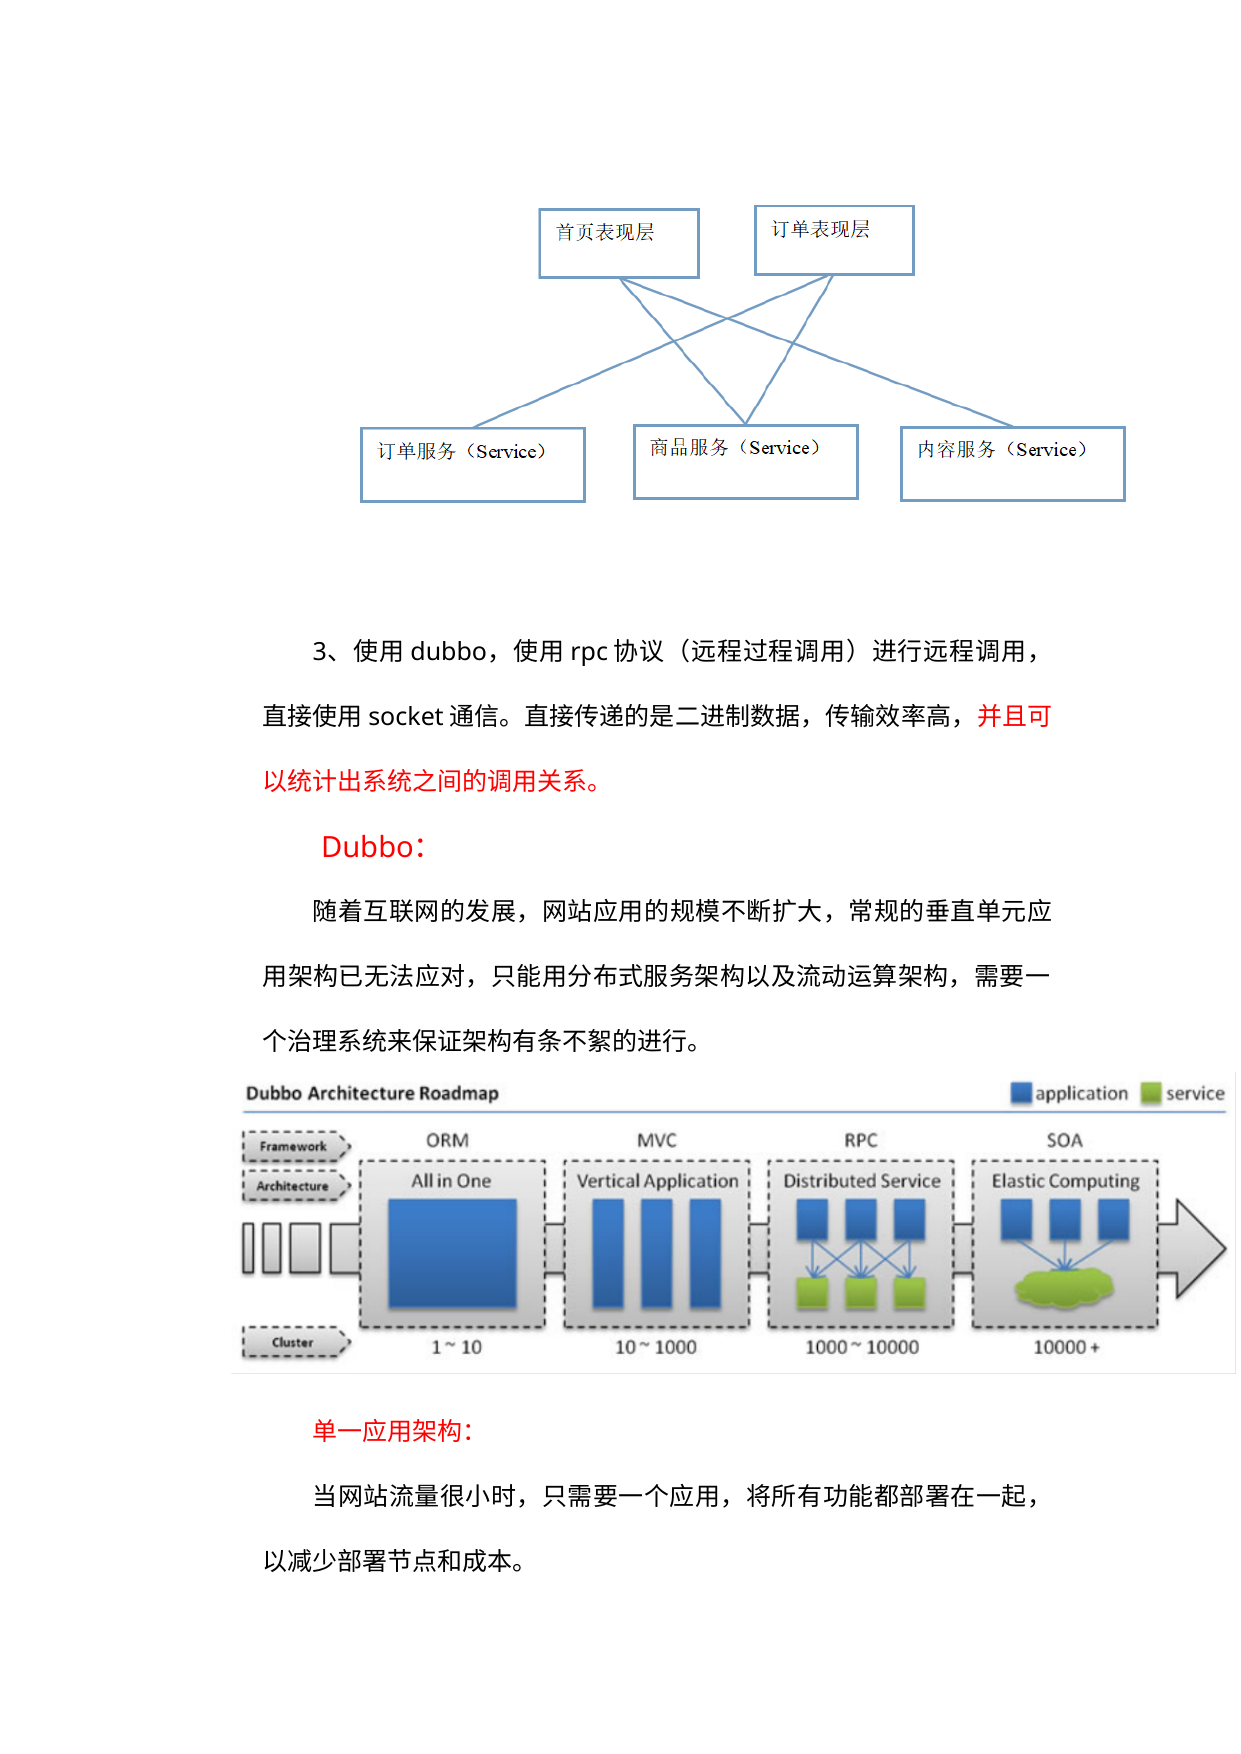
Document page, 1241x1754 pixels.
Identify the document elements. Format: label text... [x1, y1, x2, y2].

picture [231, 1072, 1237, 1375]
list 当网站流量很小时，只需要一个应用，将所有功能都部署在一起，以减少部署节点和成本。 [262, 1462, 1053, 1592]
picture [312, 162, 1178, 541]
list 随着互联网的发展，网站应用的规模不断扩大，常规的垂直单元应用架构已无法应对，只能用分布式服务架构以及流动运算架构，需要一个治理系统来保证架构有条不絮的进行。 [262, 877, 1053, 1072]
list Dubbo： [262, 812, 1053, 877]
list 单一应用架构： [262, 1397, 1053, 1462]
list 3、使用dubbo，使用rpc协议（远程过程调用）进行远程调用，直接使用socket通信。直接传递的是二进制数据，传输效率高，并且可以统计出系统之间的调用关系。 [262, 617, 1053, 812]
